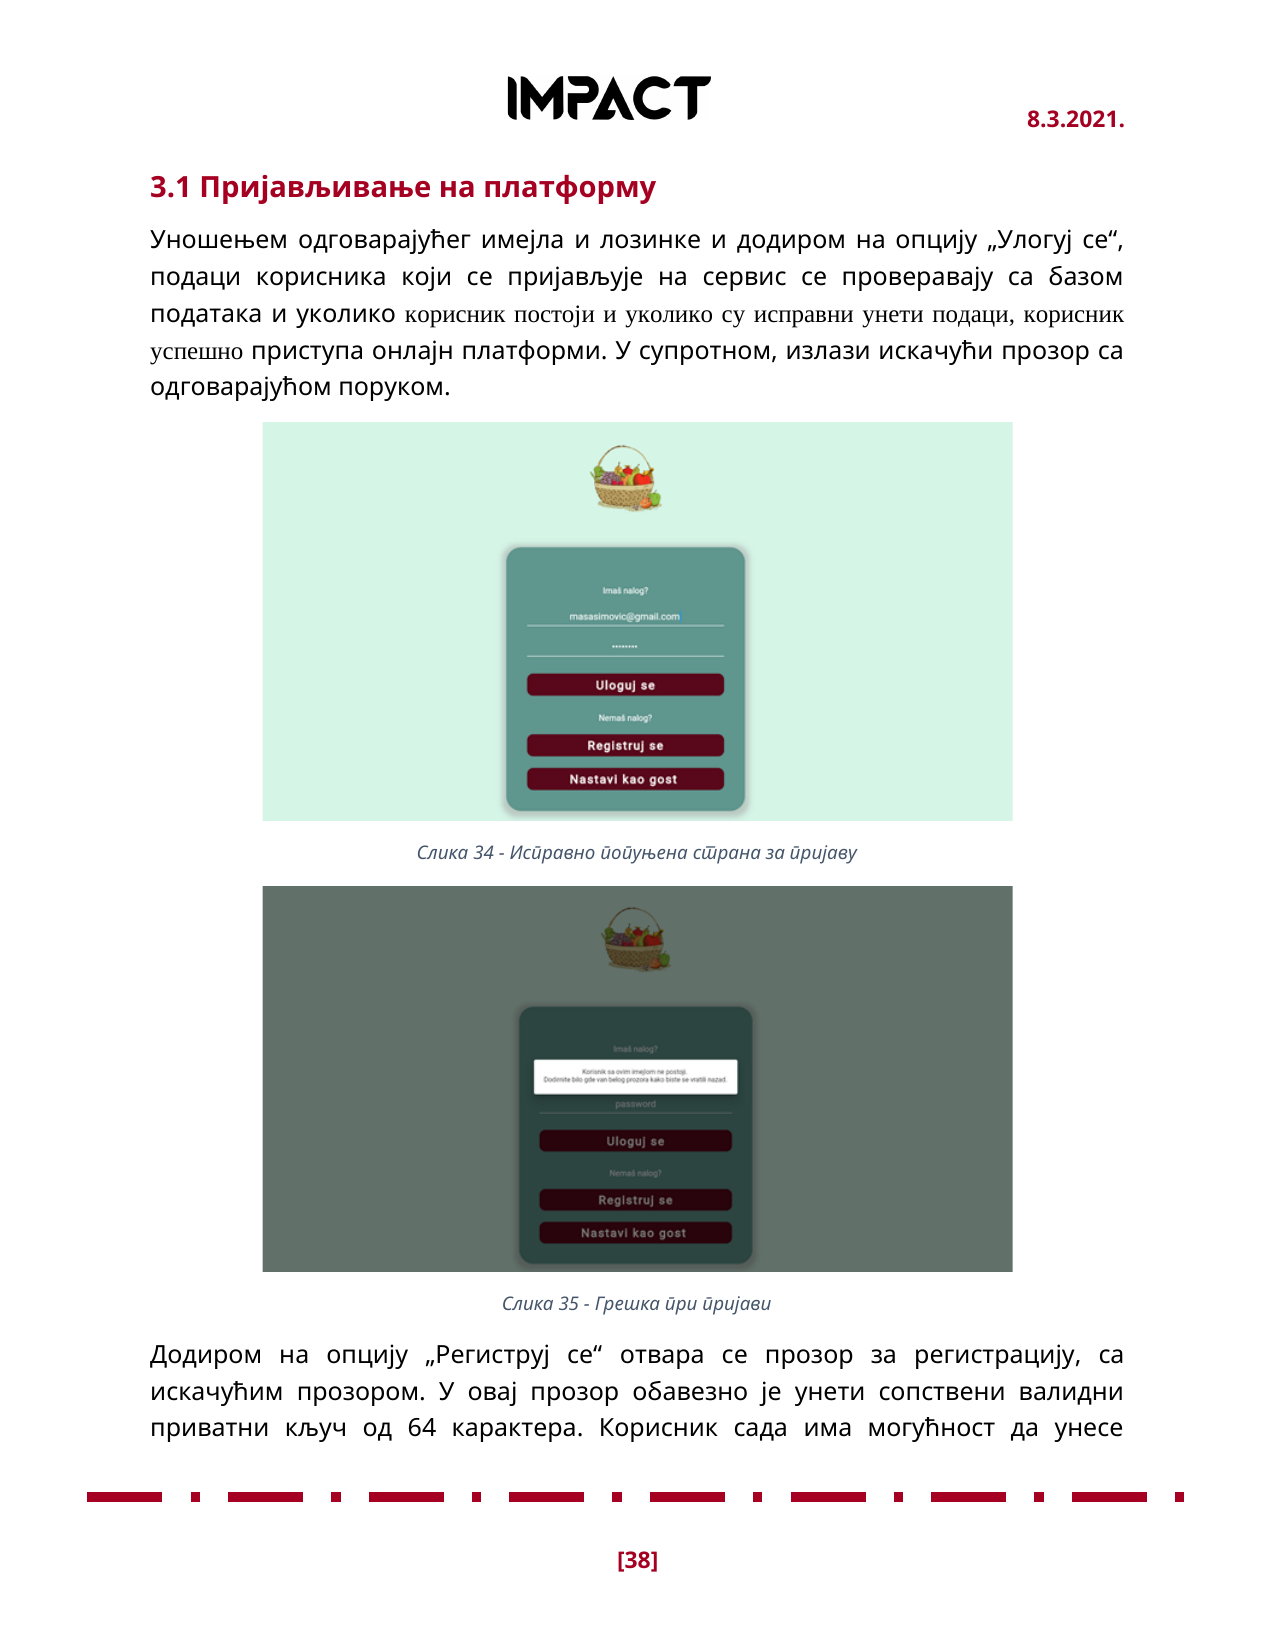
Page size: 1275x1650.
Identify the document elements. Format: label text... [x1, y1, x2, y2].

text 3.1 Пријављивање на платформу [150, 167, 1125, 206]
picture [262, 422, 1013, 821]
text Уношењем одговарајућег имејла и лозинке и додиром на опцију „Улогуј се“, подаци корисника који се пријављује на сервис се проверавају са базом података и уколико корисник постоји и уколико су исправни унети подаци, корисник успешно приступа онлајн платформи. У супротном, излази искачући прозор са одговарајућом поруком. [150, 222, 1125, 403]
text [150, 1337, 1125, 1444]
picture [507, 76, 711, 120]
picture [262, 886, 1013, 1272]
